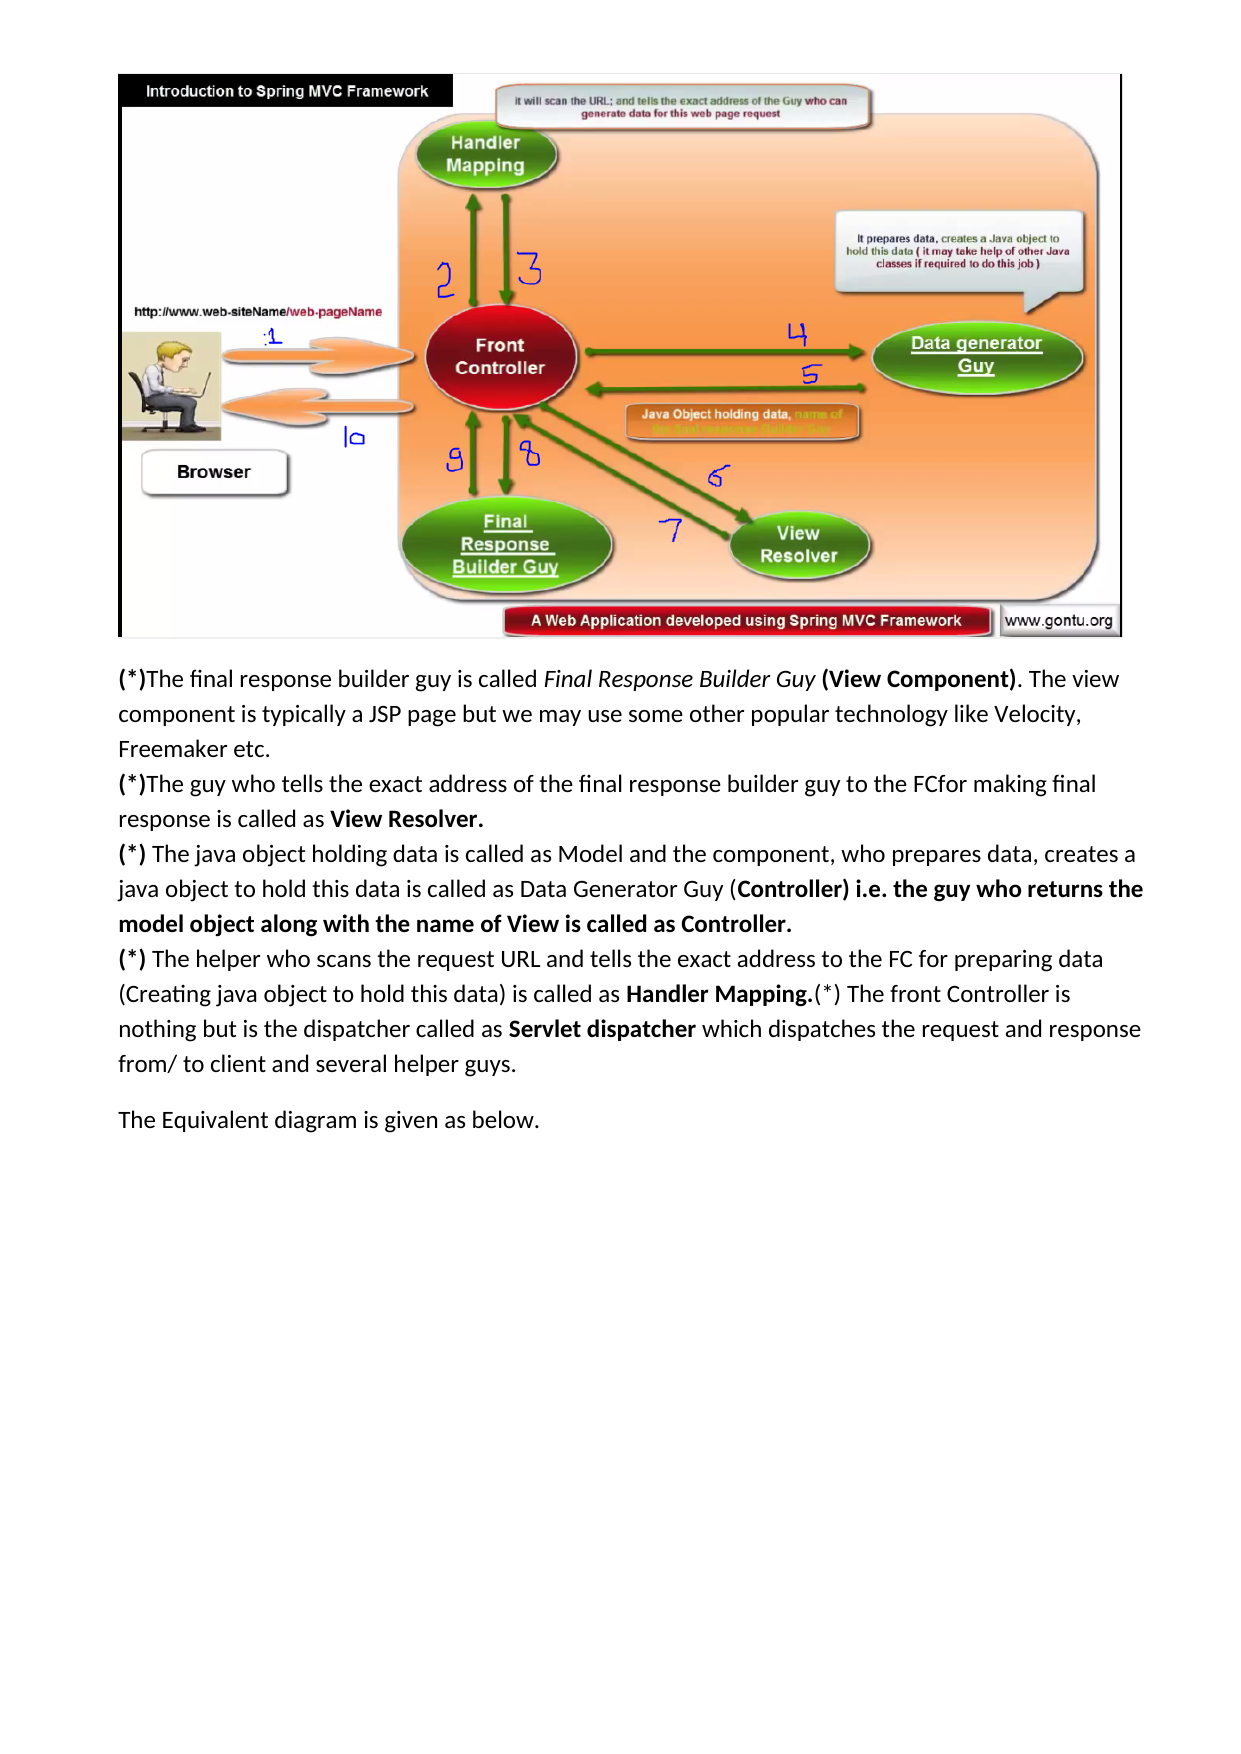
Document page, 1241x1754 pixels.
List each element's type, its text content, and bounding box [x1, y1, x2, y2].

text (*)The final response builder guy is called Final Response Builder Guy (View Component). The view component is typically a JSP page but we may use some other popular technology like Velocity, Freemaker etc. (*)The guy who tells the exact address of the final response builder guy to the FCfor making final response is called as View Resolver. (*) The java object holding data is called as Model and the component, who prepares data, creates a java object to hold this data is called as Data Generator Guy (Controller) i.e. the guy who returns the model object along with the name of View is called as Controller. (*) The helper who scans the request URL and tells the exact address to the FC for preparing data (Creating java object to hold this data) is called as Handler Mapping.(*) The front Controller is nothing but is the dispatcher called as Servlet dispatcher which dispatches the request and response from/ to client and several helper guys. [118, 663, 1152, 1079]
picture [118, 73, 1123, 639]
text The Equivalent diagram is given as below. [118, 1104, 1152, 1135]
